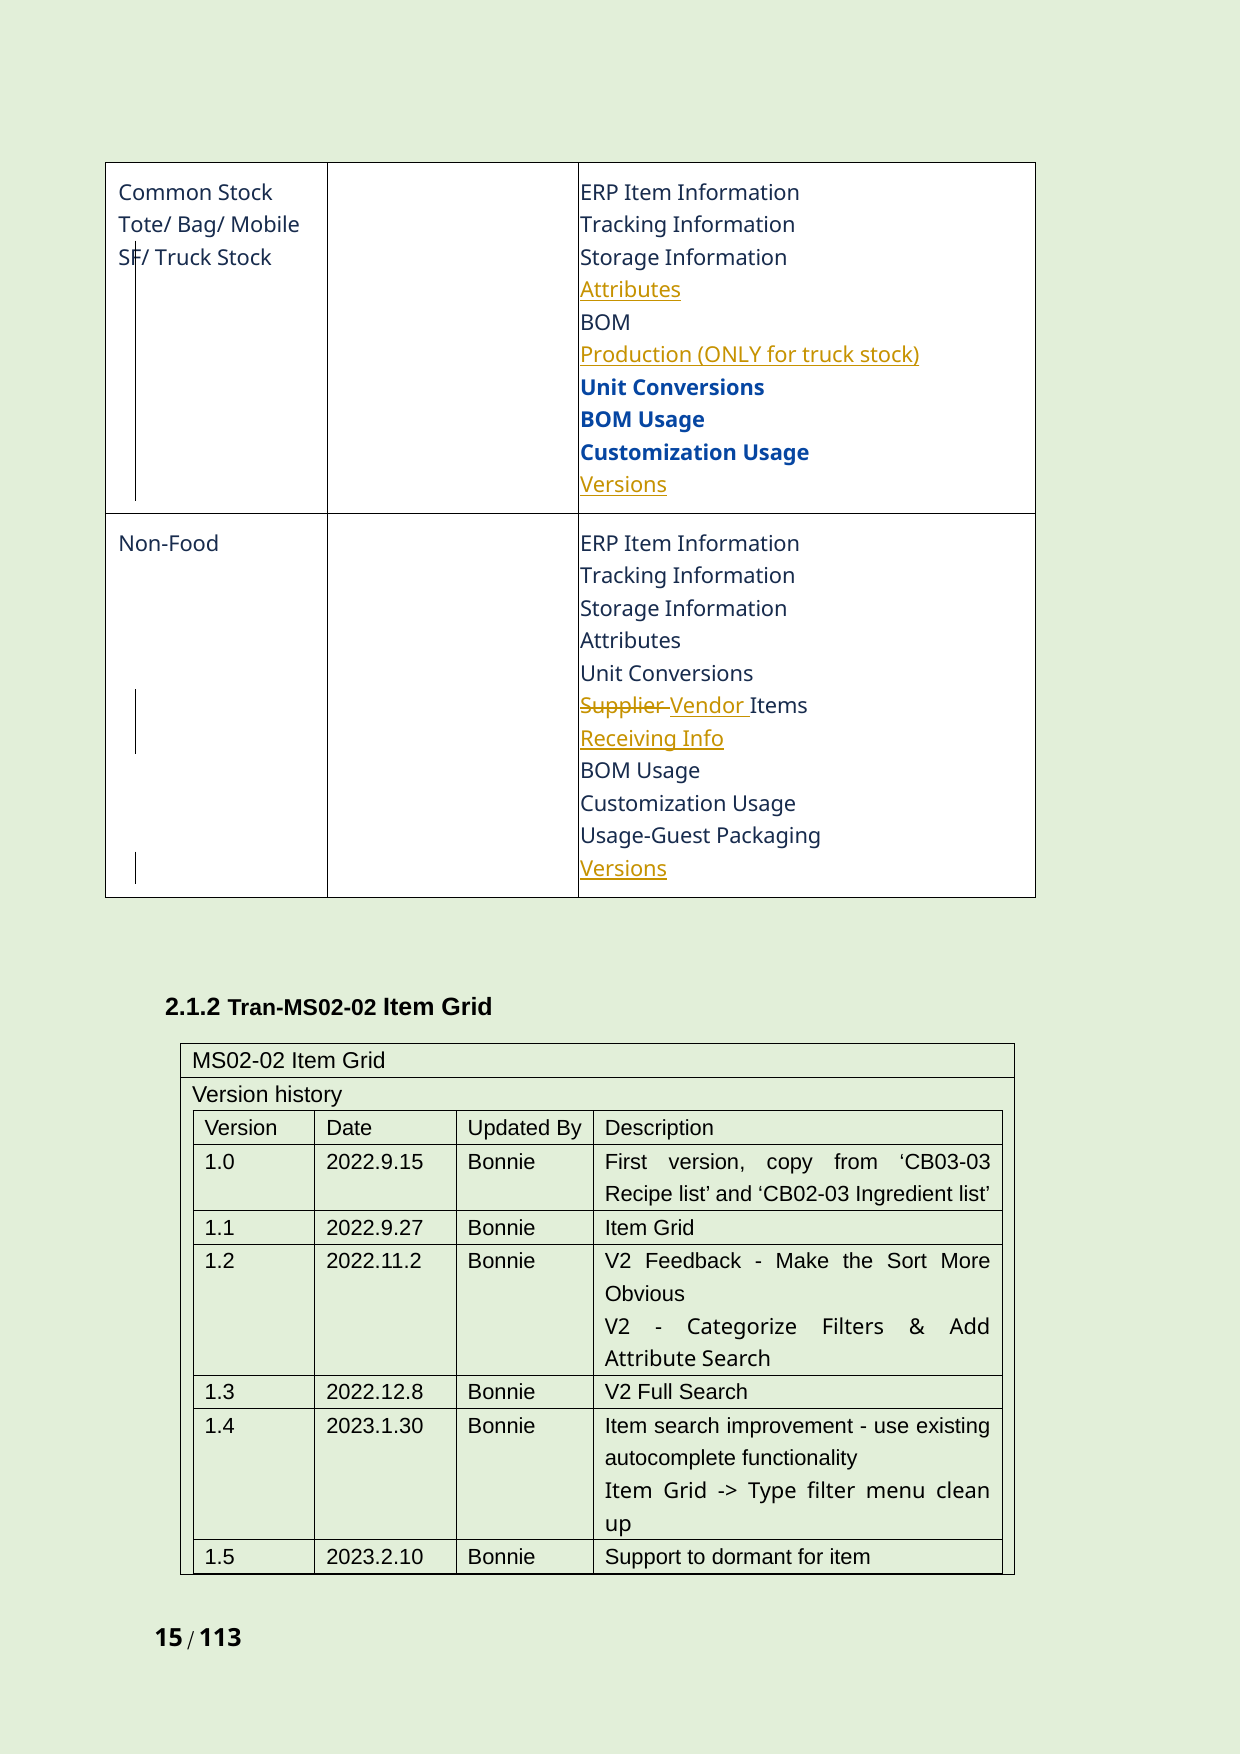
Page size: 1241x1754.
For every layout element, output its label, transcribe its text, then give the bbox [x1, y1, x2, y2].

table_cell Common Stock Tote/ Bag/ Mobile SF/ Truck Stock [106, 163, 327, 513]
table_cell Version history [181, 1078, 1014, 1574]
table_cell [328, 163, 578, 513]
table_cell ERP Item Information Tracking Information Storage Information BOM Unit Conversions BOM Usage Customization Usage [579, 163, 1035, 513]
subtitle Tran-MS02-02 Item Grid [165, 990, 1090, 1022]
table_cell ERP Item Information Tracking Information Storage Information Attributes Unit Conversions Items BOM Usage Customization Usage Usage-Guest Packaging [579, 514, 1035, 897]
table_header MS02-02 Item Grid [181, 1044, 1014, 1077]
table_cell [328, 514, 578, 897]
table_cell Non-Food [106, 514, 327, 897]
